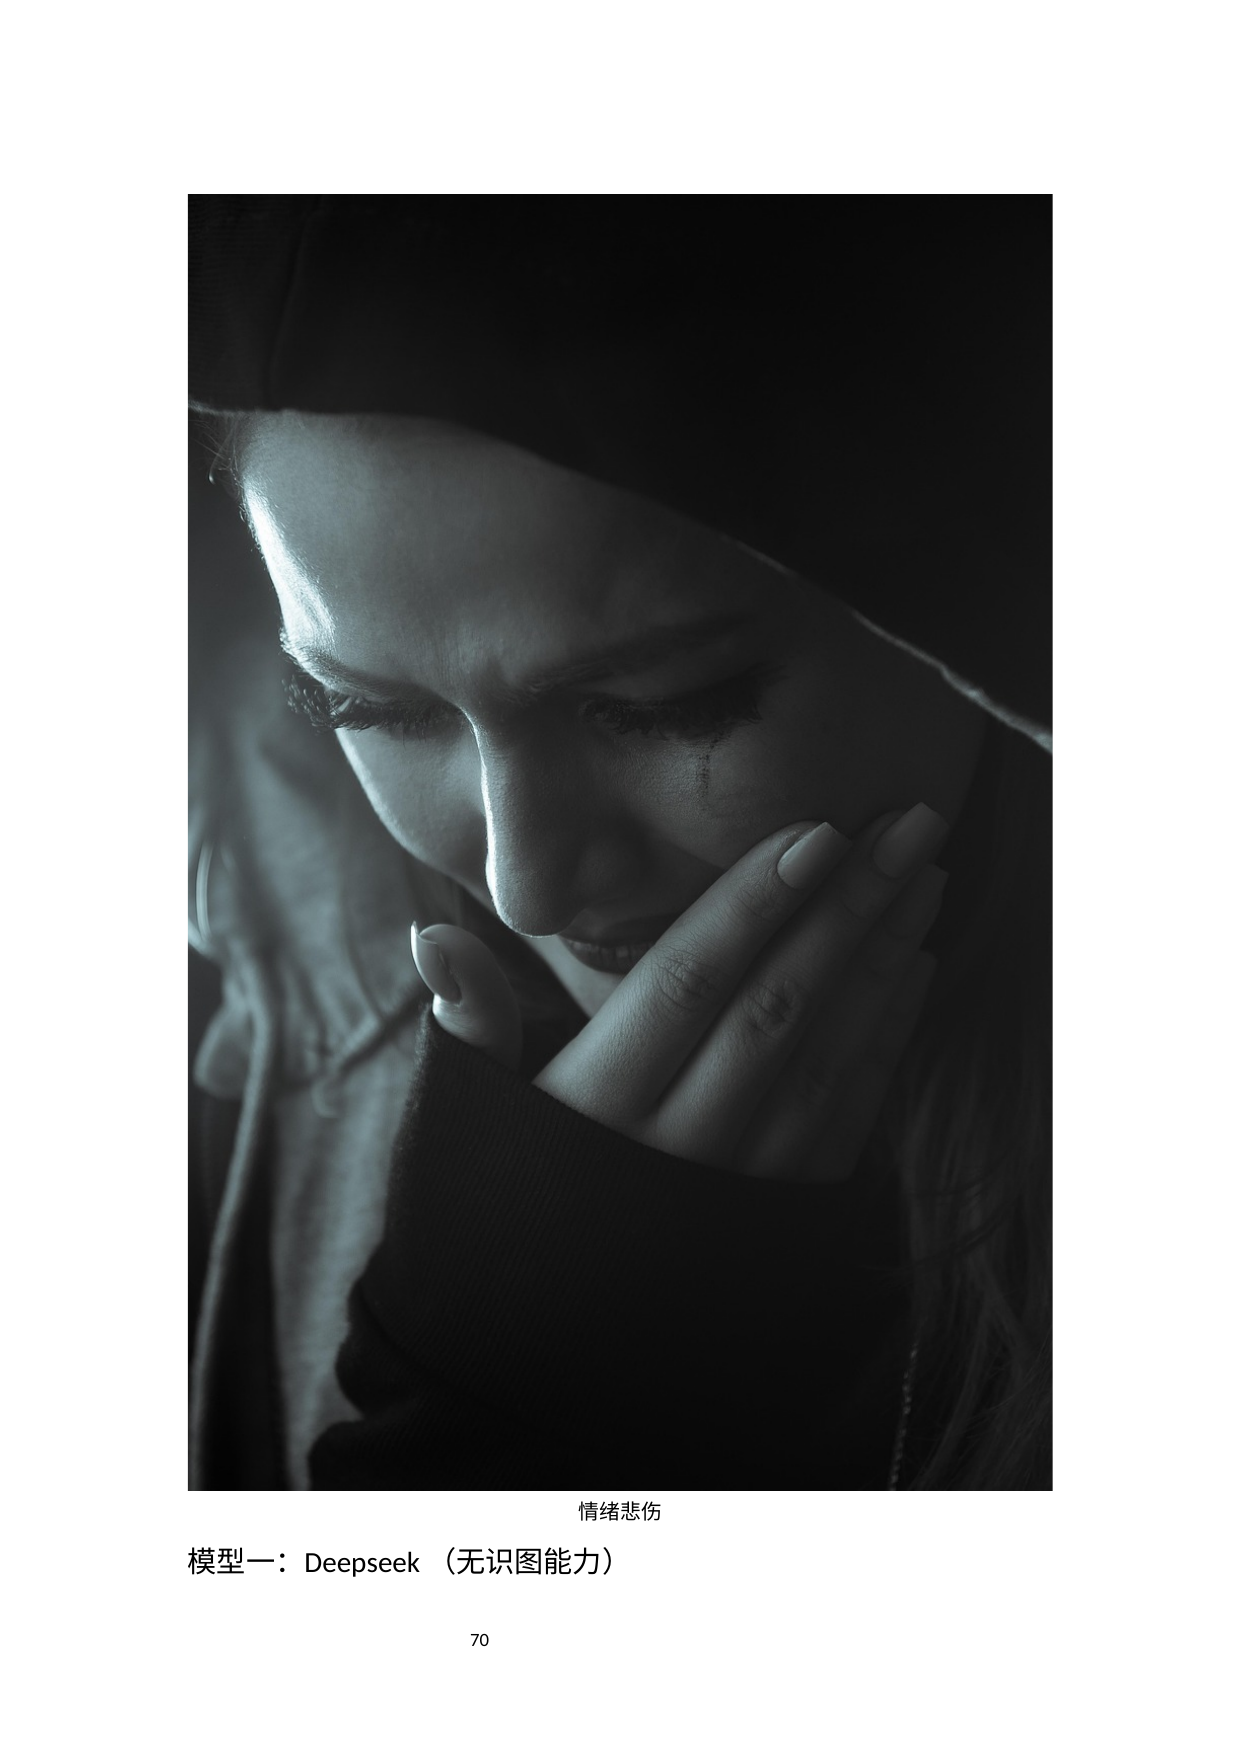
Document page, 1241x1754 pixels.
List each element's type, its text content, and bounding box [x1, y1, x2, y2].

text 情绪悲伤 [187, 1494, 1053, 1527]
picture [187, 194, 1053, 1491]
text 模型一：Deepseek （无识图能力） [187, 1527, 1053, 1592]
